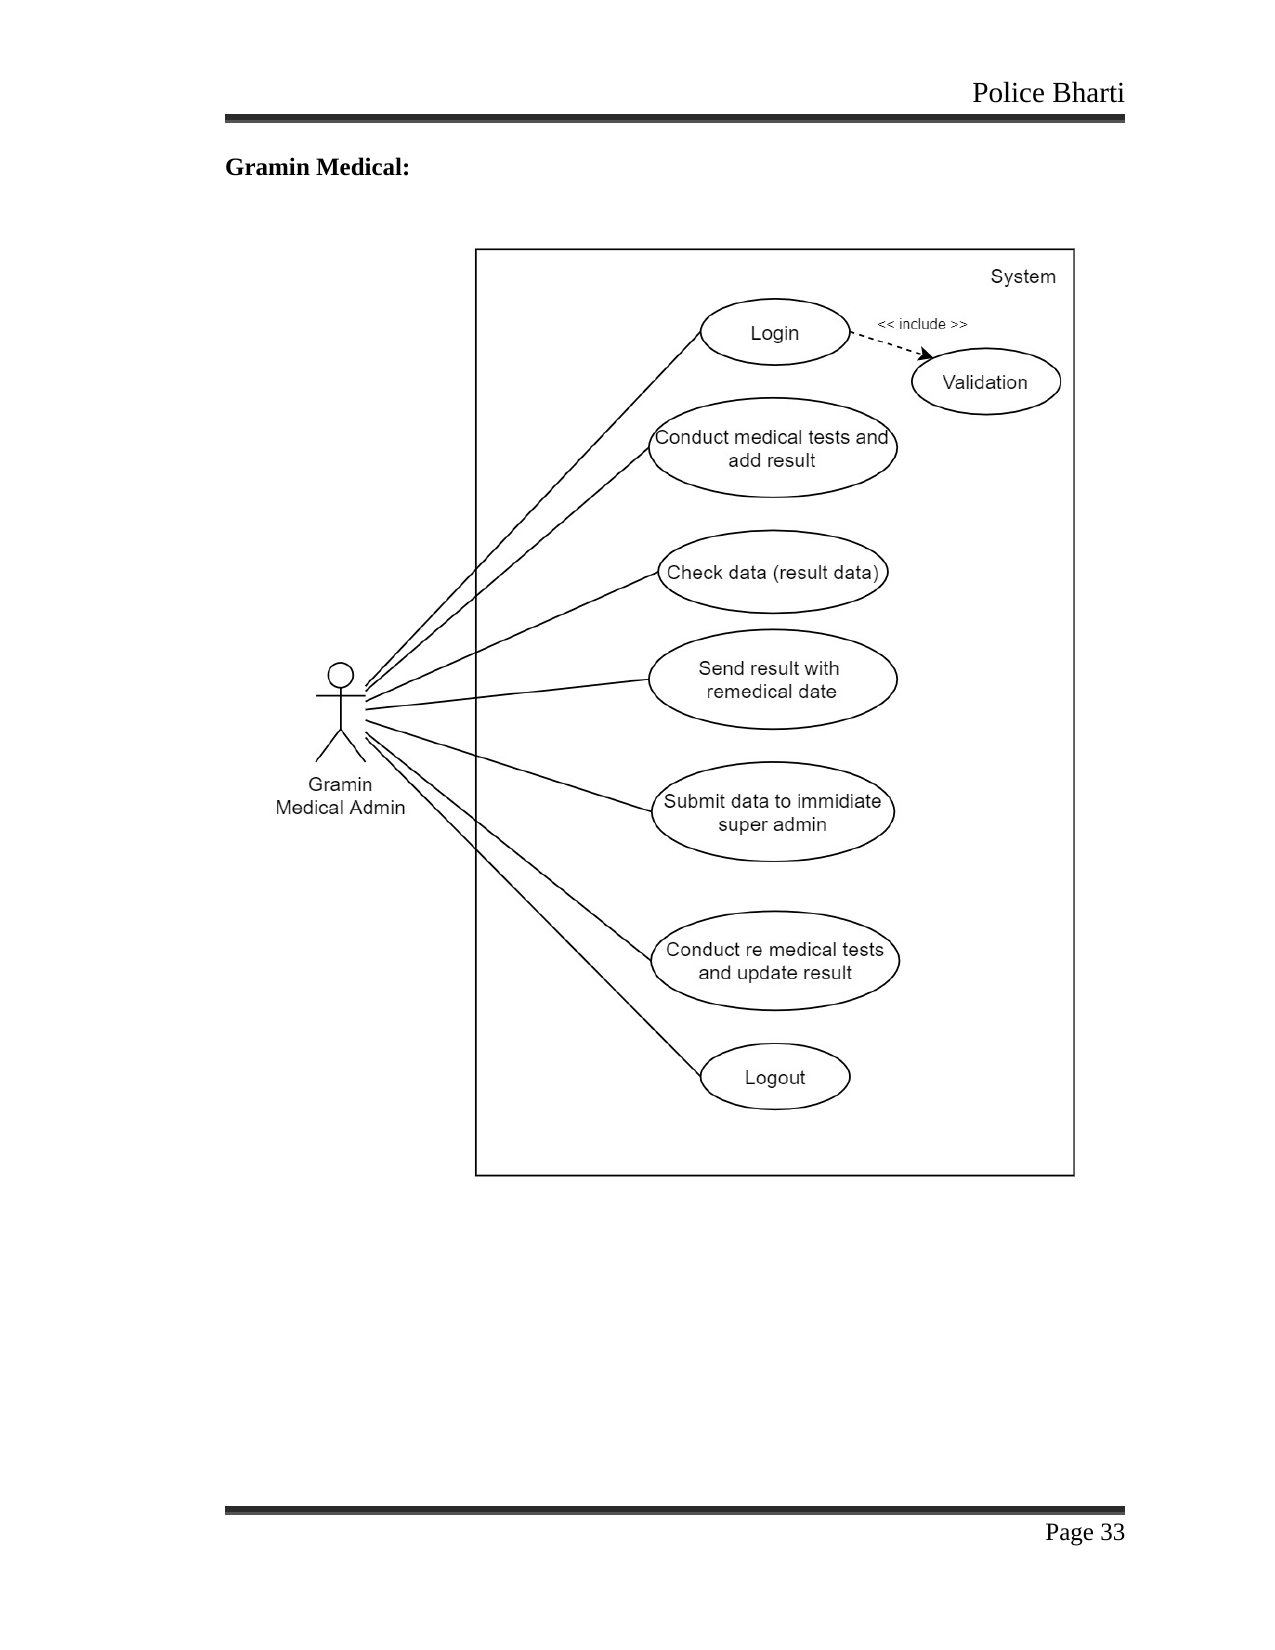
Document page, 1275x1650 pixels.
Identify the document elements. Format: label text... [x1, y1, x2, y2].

picture [225, 198, 1125, 1226]
text Gramin Medical: [225, 152, 1125, 181]
